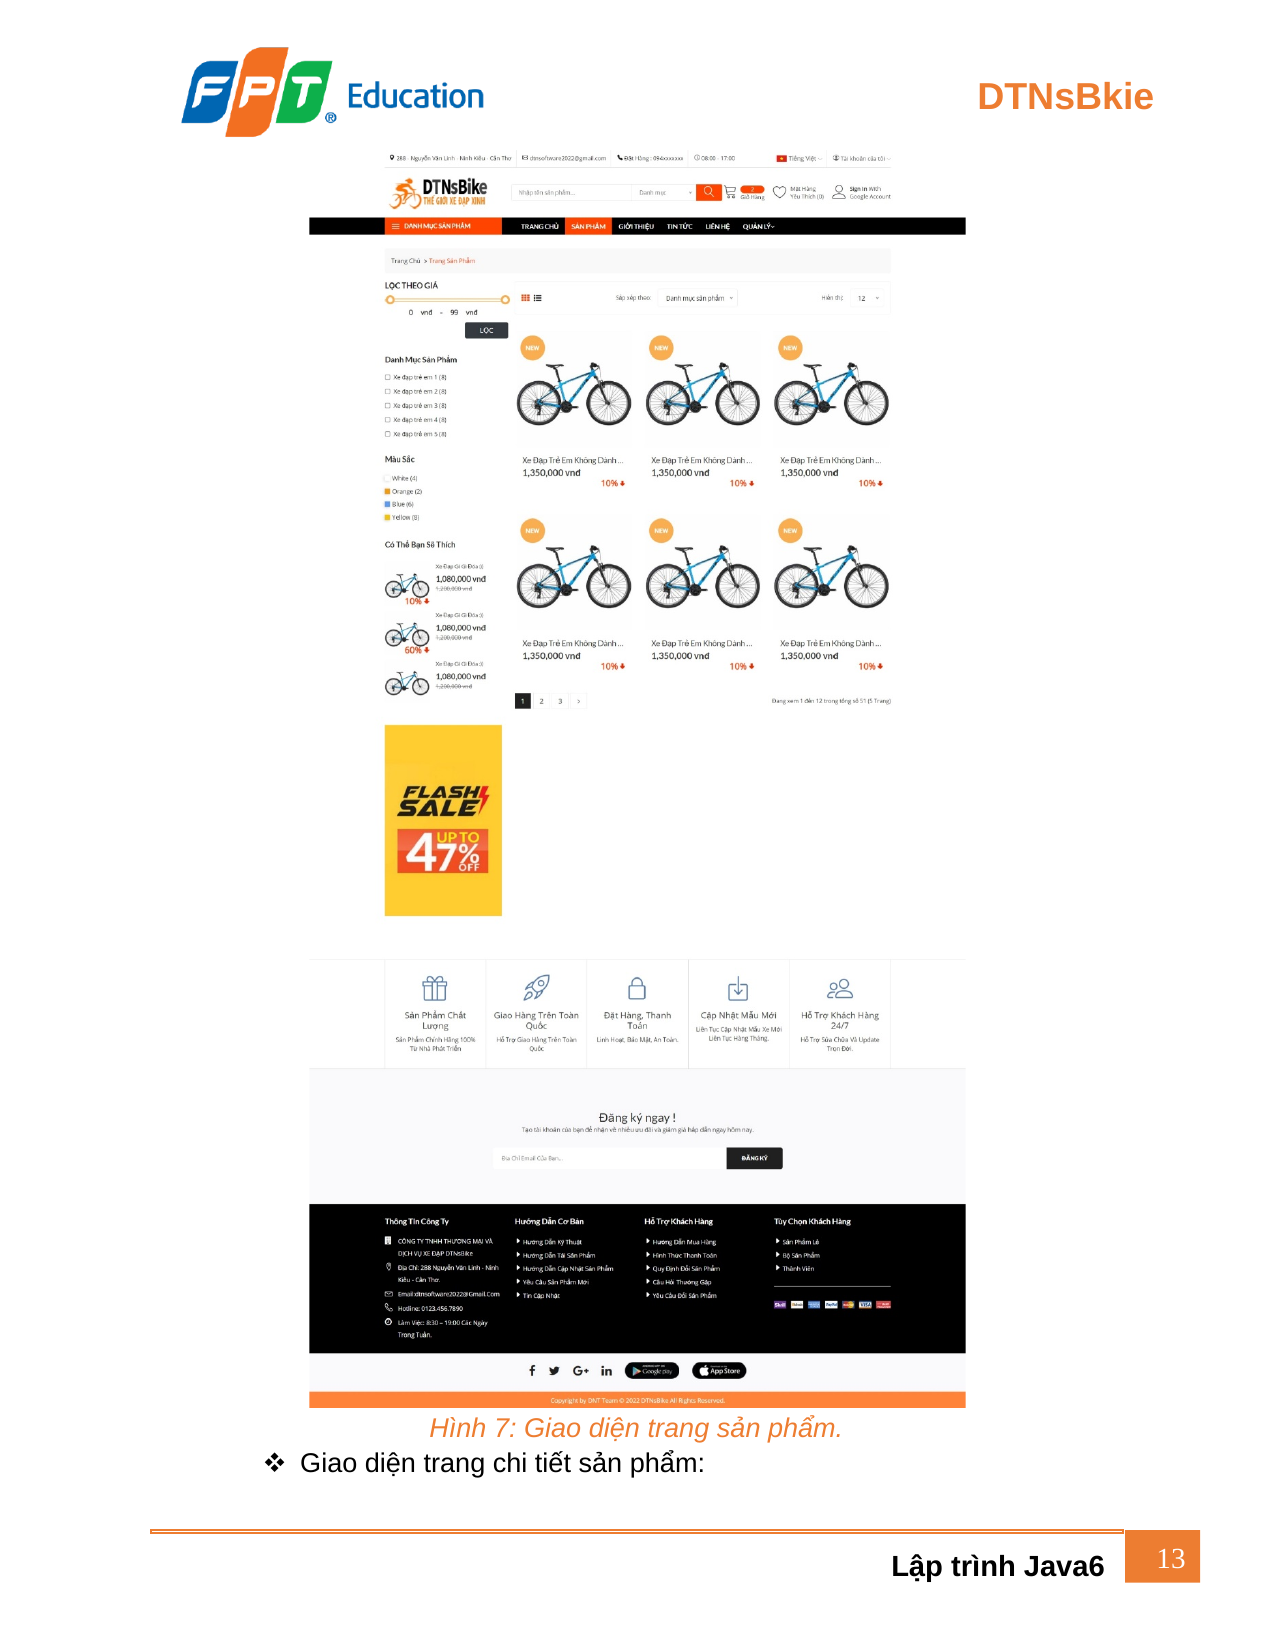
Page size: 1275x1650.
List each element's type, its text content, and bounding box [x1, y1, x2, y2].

list Giao diện trang chi tiết sản phẩm: [262, 1447, 1125, 1479]
picture [150, 29, 966, 1408]
list Hình 7: Giao diện trang sản phẩm. [150, 1412, 1125, 1443]
